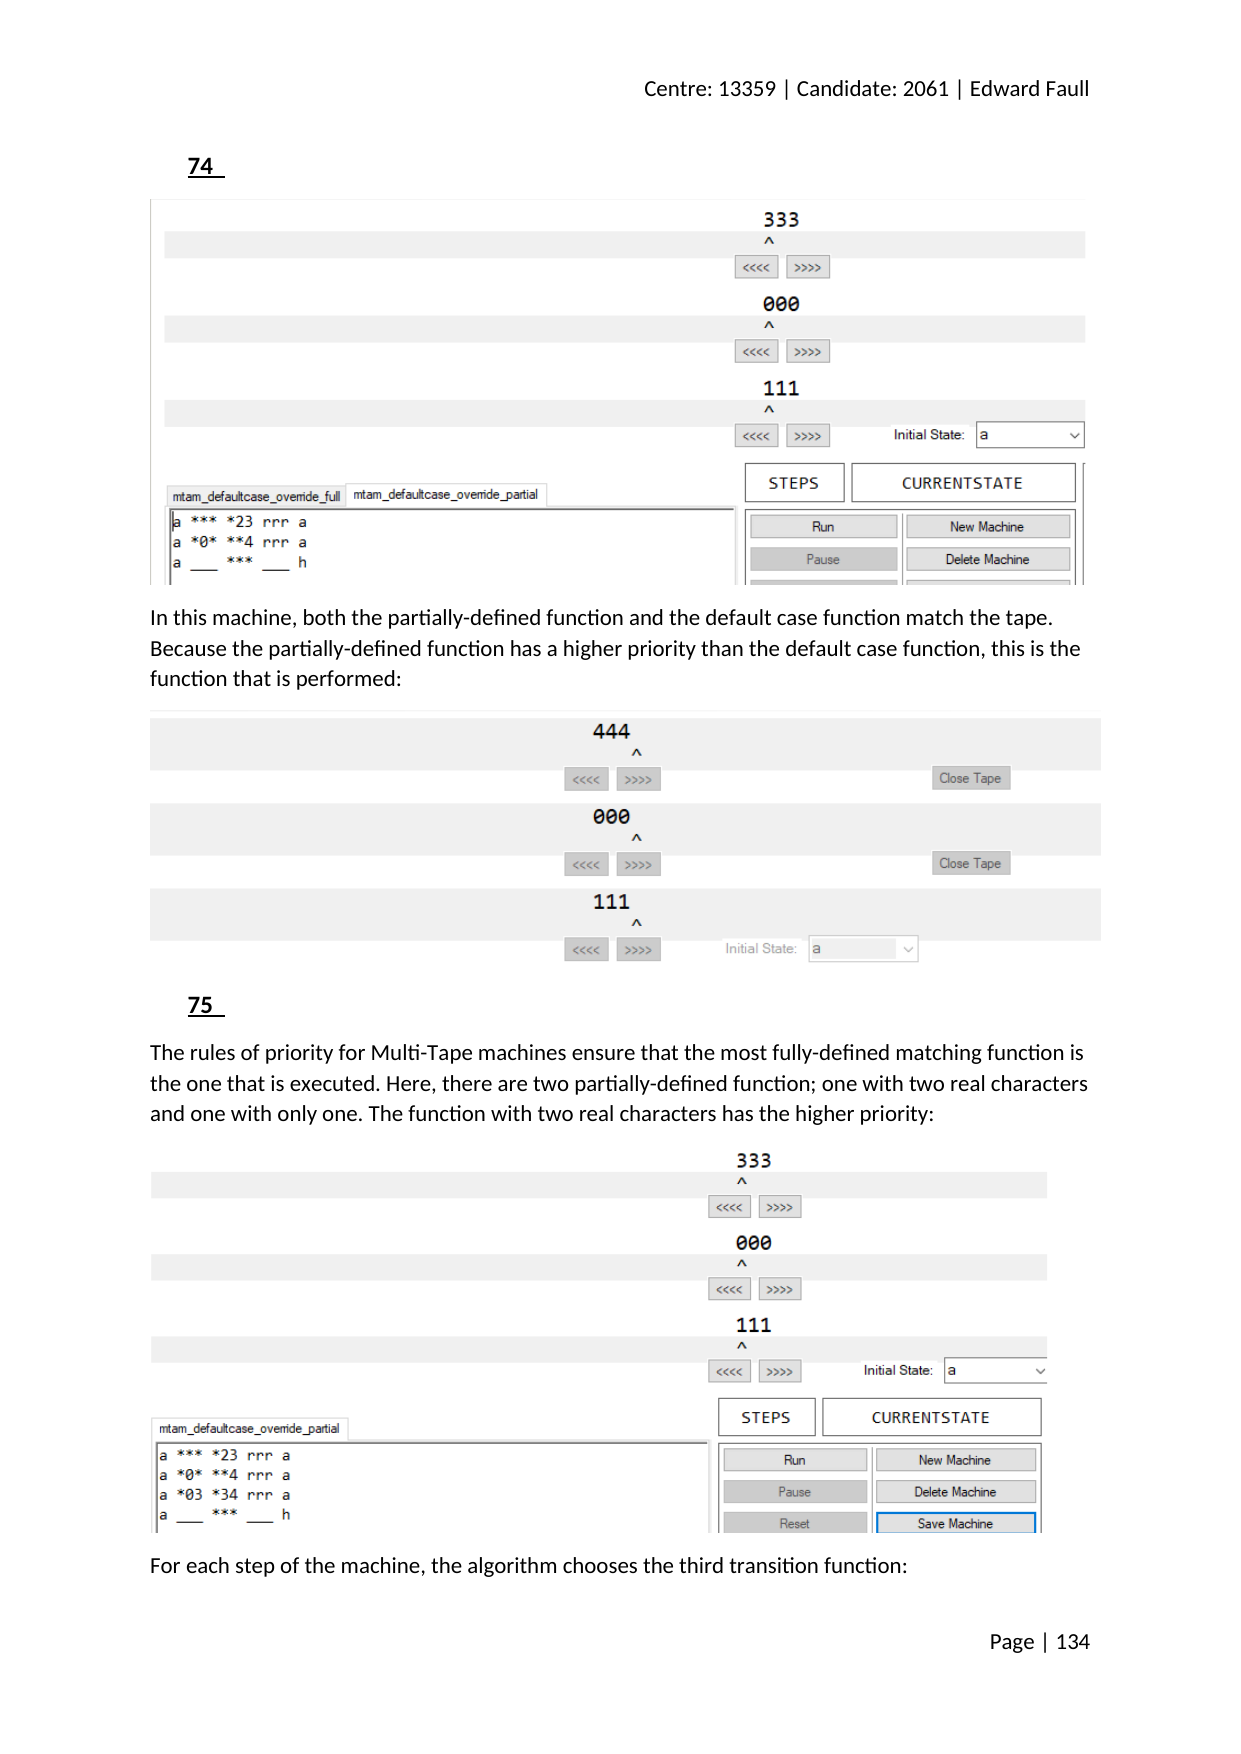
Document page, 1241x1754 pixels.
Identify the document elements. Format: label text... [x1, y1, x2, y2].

picture [150, 1145, 1048, 1533]
text The rules of priority for Multi-Tape machines ensure that the most fully-defined matching function is the one that is executed. Here, there are two partially-defined function; one with two real characters and one with only one. The function with two real characters has the higher priority: [150, 1038, 1090, 1127]
picture [150, 199, 1086, 585]
text For each step of the machine, the algorithm chooses the third transition function: [150, 1551, 1090, 1579]
text In this machine, both the partially-defined function and the default case function match the tape. Because the partially-defined function has a higher priority than the default case function, this is the function that is performed: [150, 603, 1090, 692]
picture [150, 710, 1101, 971]
